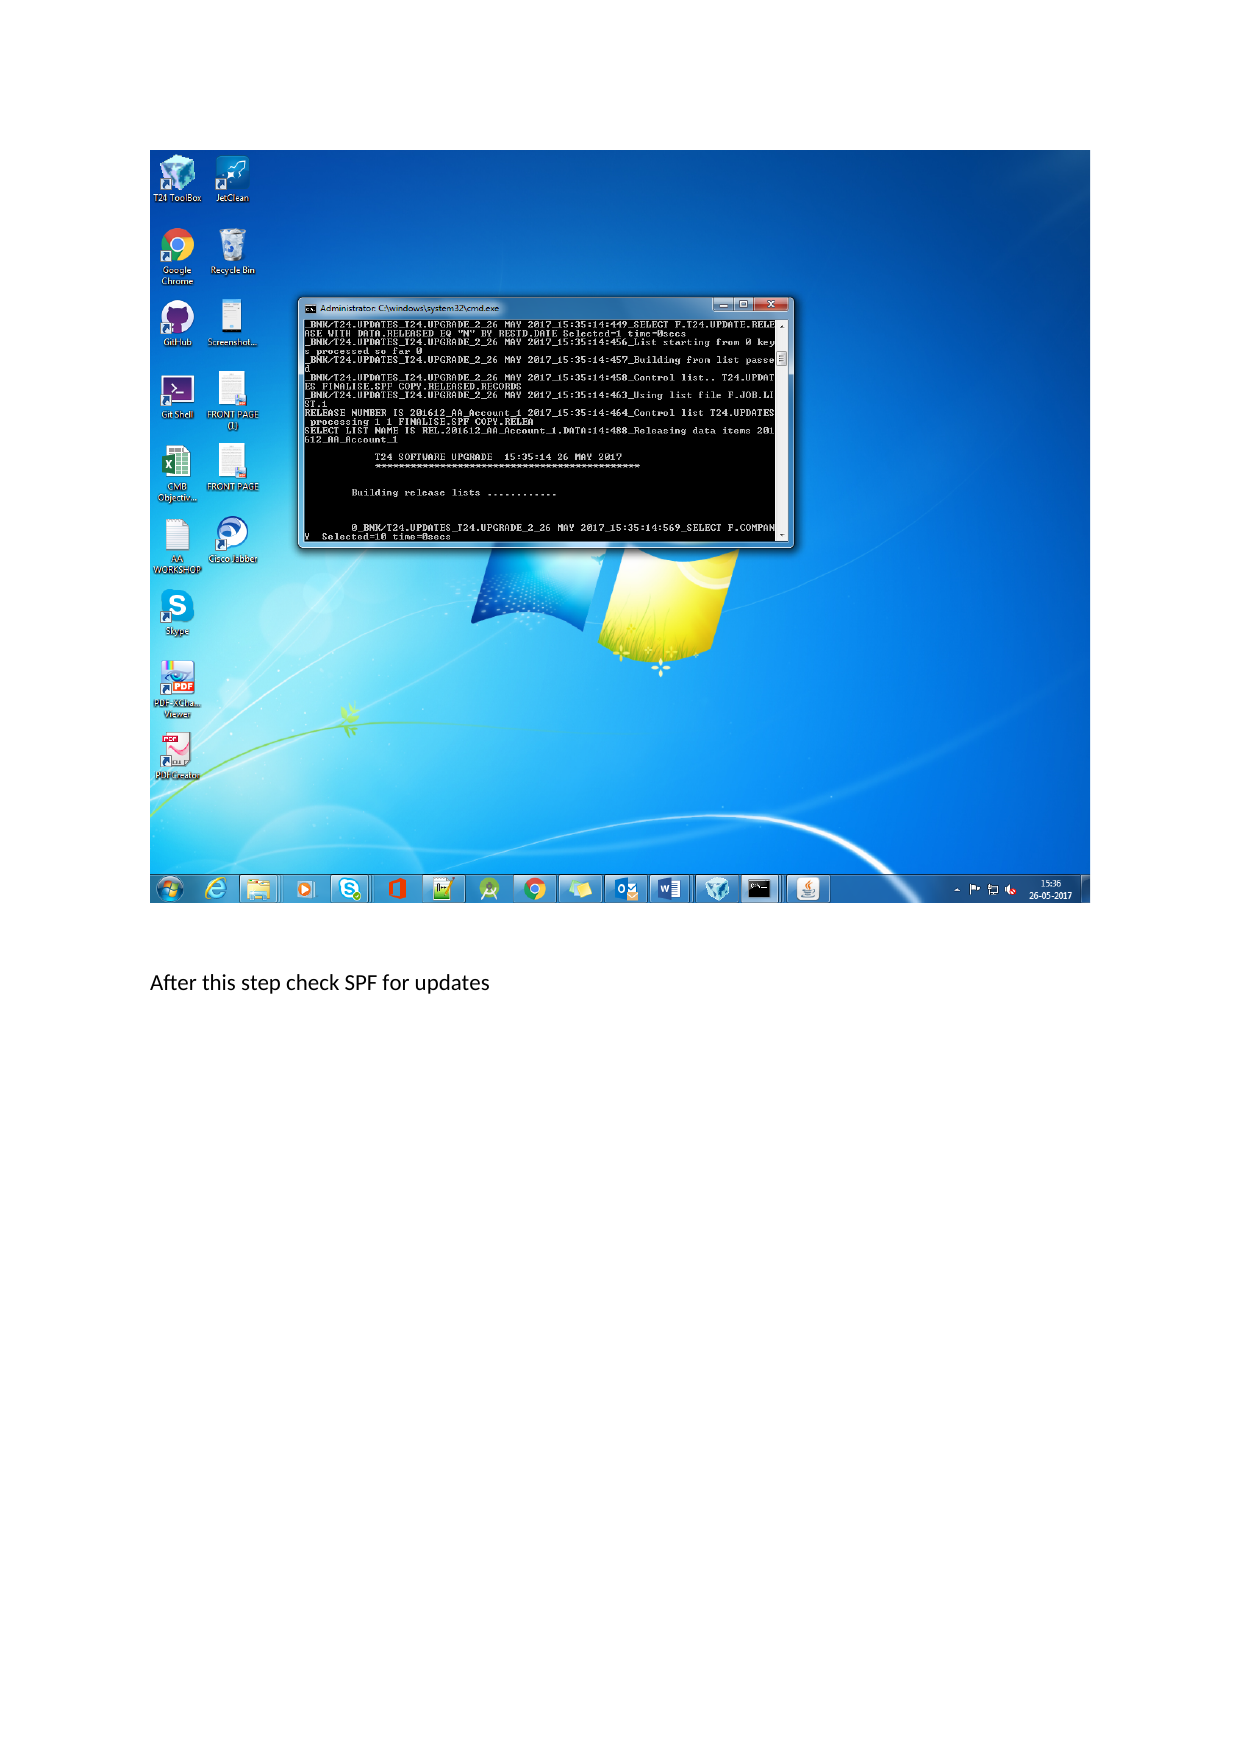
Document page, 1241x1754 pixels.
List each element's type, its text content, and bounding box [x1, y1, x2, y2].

text After this step check SPF for updates [150, 968, 1090, 996]
picture [150, 150, 1091, 903]
